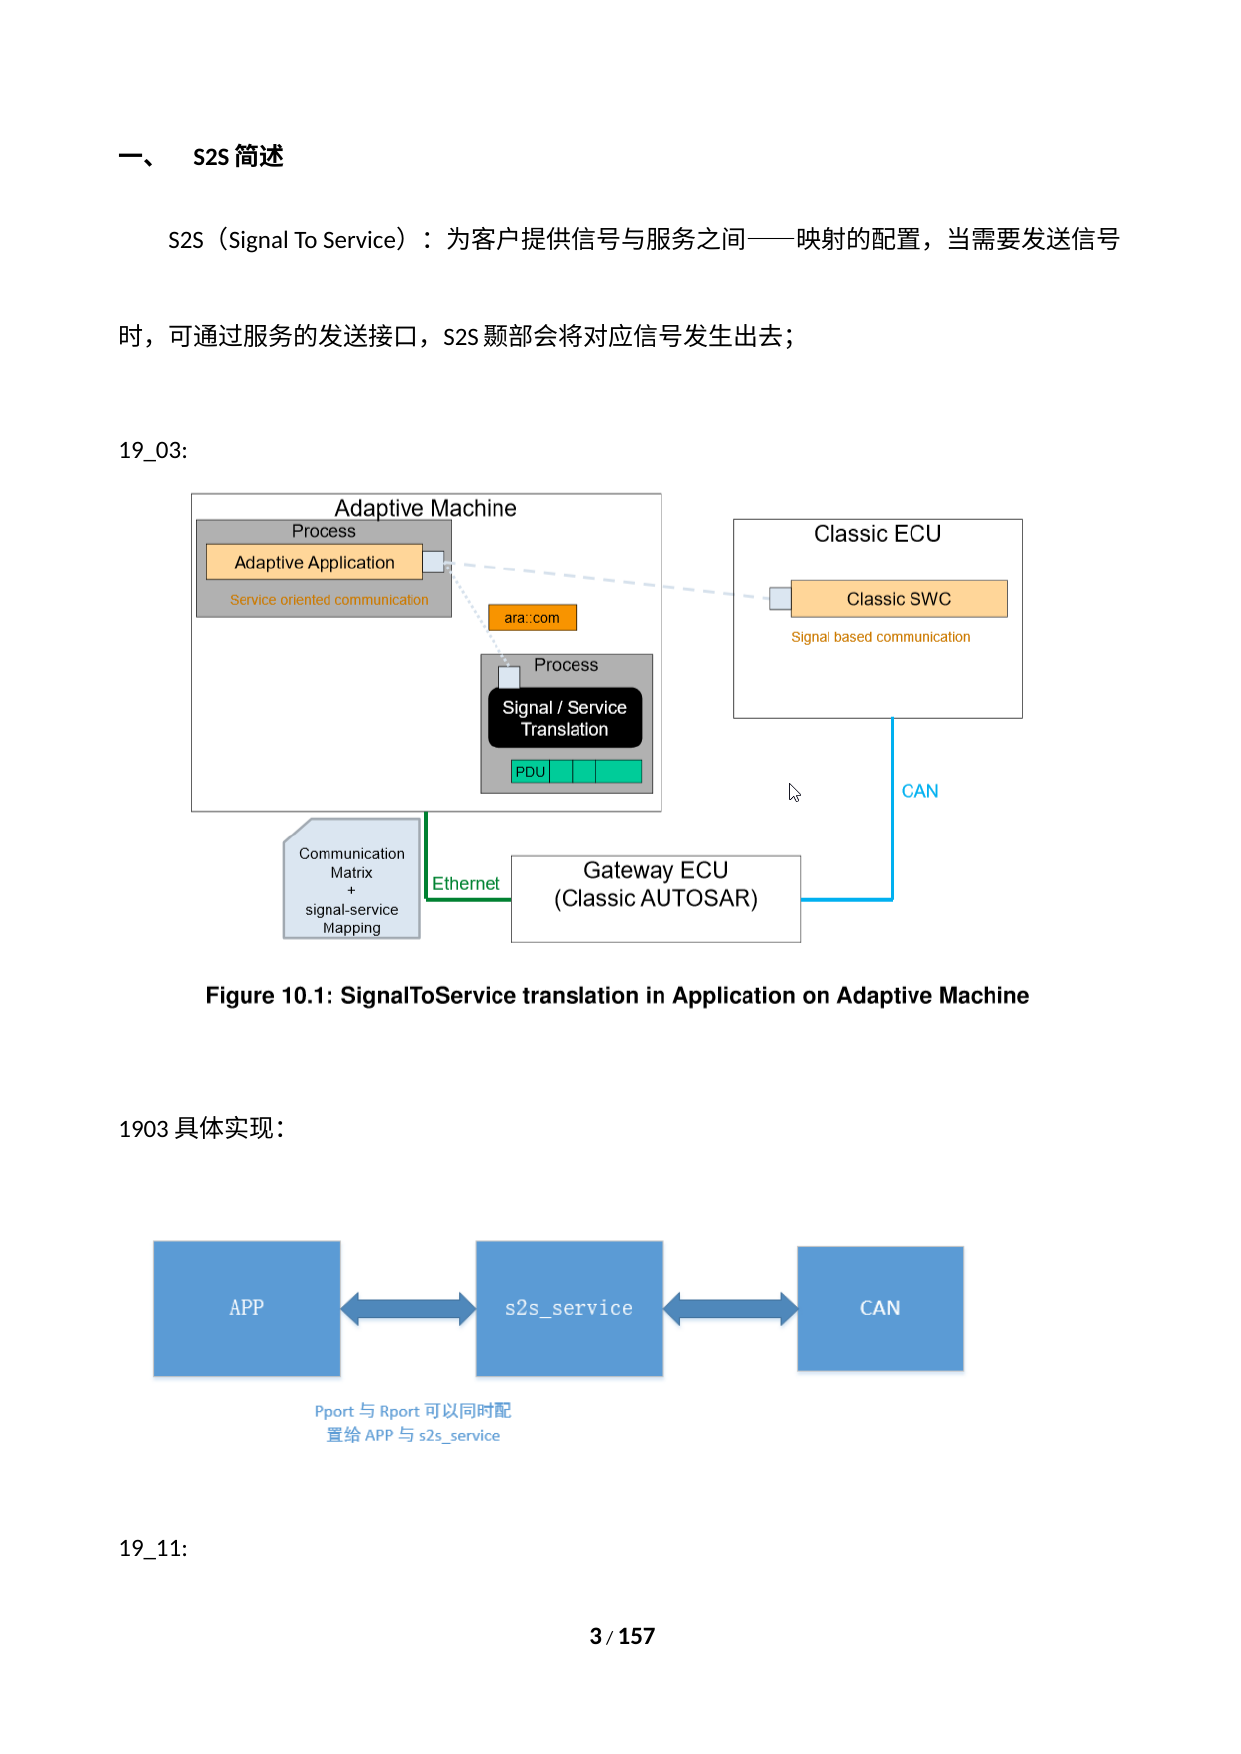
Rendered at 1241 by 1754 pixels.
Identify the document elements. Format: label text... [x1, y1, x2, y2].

text 19_03: [118, 433, 1122, 466]
picture [162, 480, 1078, 1013]
list S2S简述 [118, 122, 1122, 187]
text S2S（Signal To Service）：为客户提供信号与服务之间——映射的配置，当需要发送信号时，可通过服务的发送接口，S2S颞部会将对应信号发生出去； [118, 205, 1122, 367]
text 19_11: [118, 1531, 1122, 1563]
text 1903具体实现： [118, 1094, 1122, 1159]
